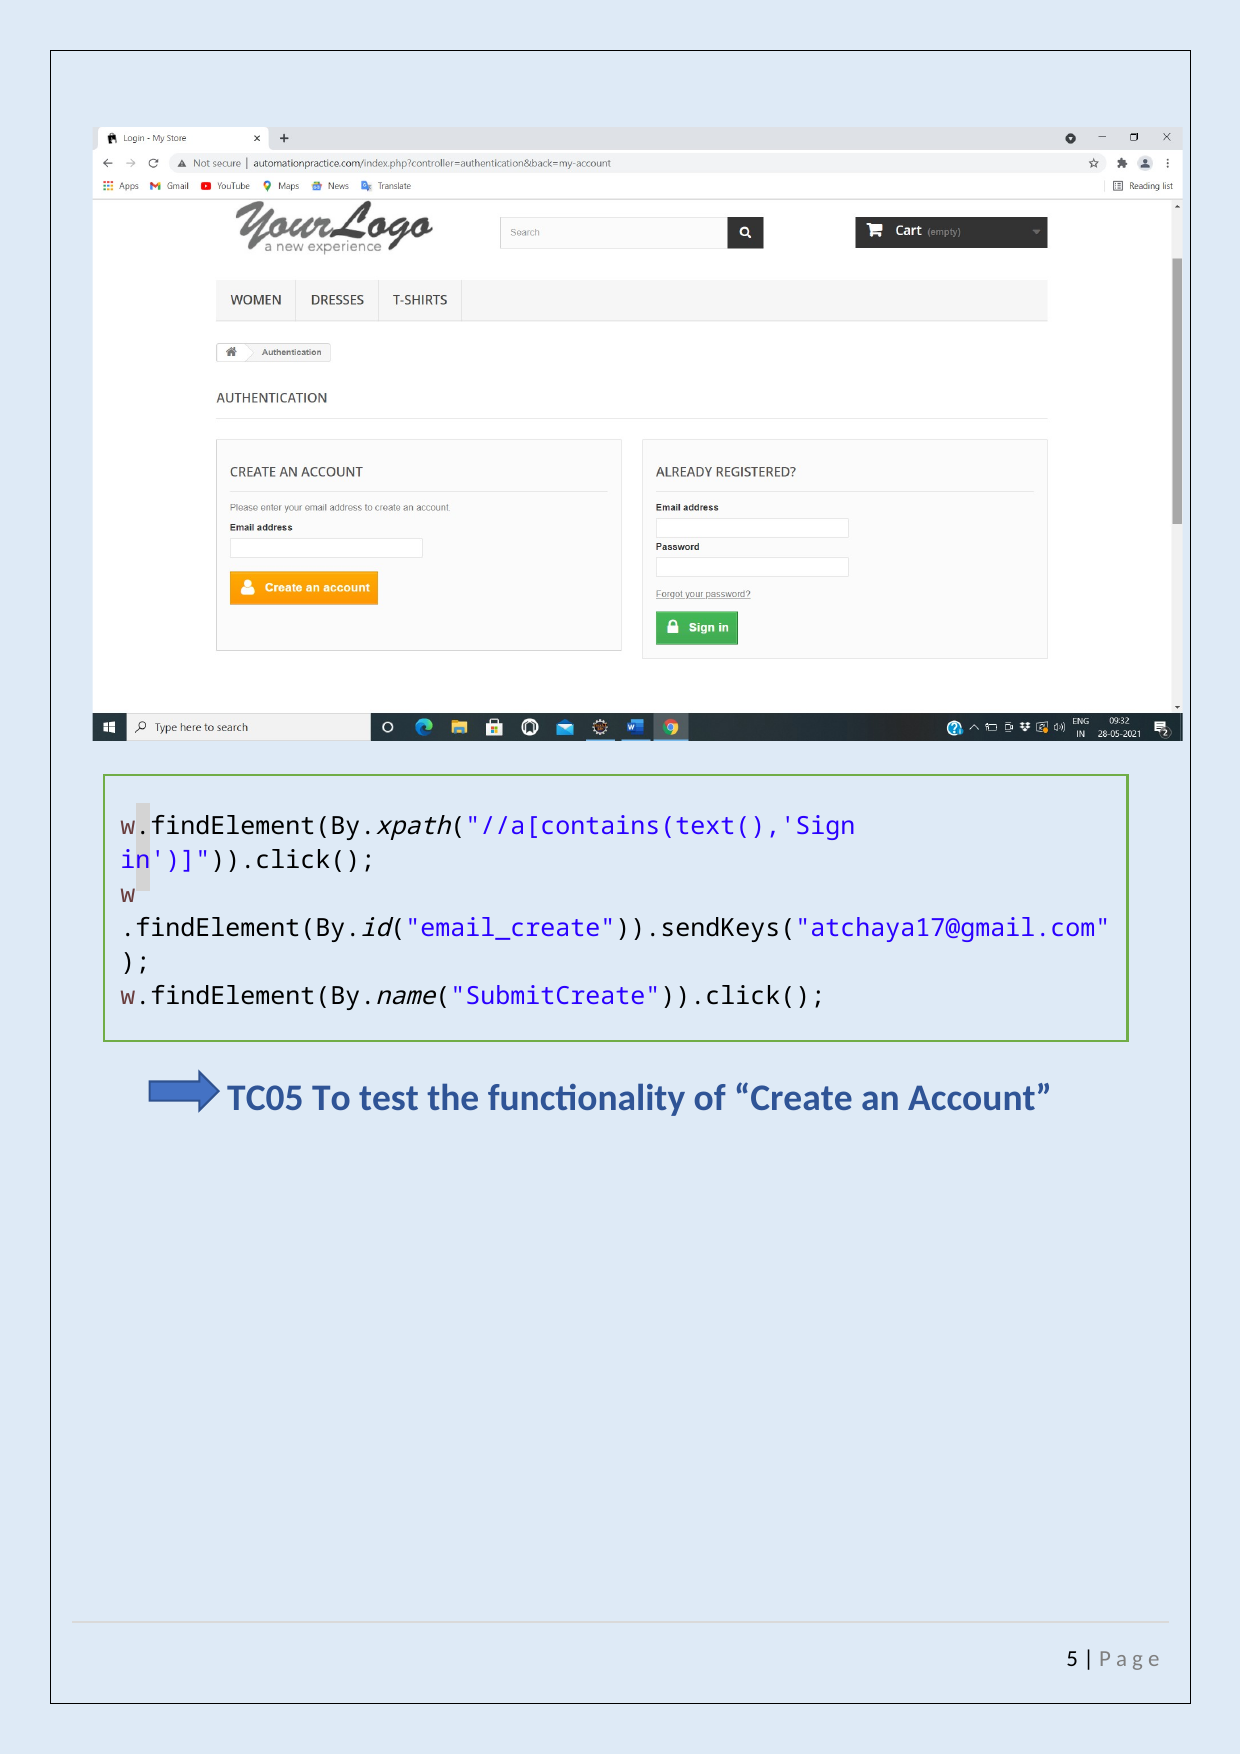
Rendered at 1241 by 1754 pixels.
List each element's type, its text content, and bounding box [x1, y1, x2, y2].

subtitle TC05 To test the functionality of “Create an Account” [73, 1072, 1183, 1119]
picture [92, 127, 1183, 741]
table_header w.findElement(By.xpath("//a[contains(text(),'Sign in')]")).click(); w.findElement(By.id("email_create")).sendKeys("atchaya17@gmail.com"); w.findElement(By.name("SubmitCreate")).click(); [105, 776, 1126, 1040]
